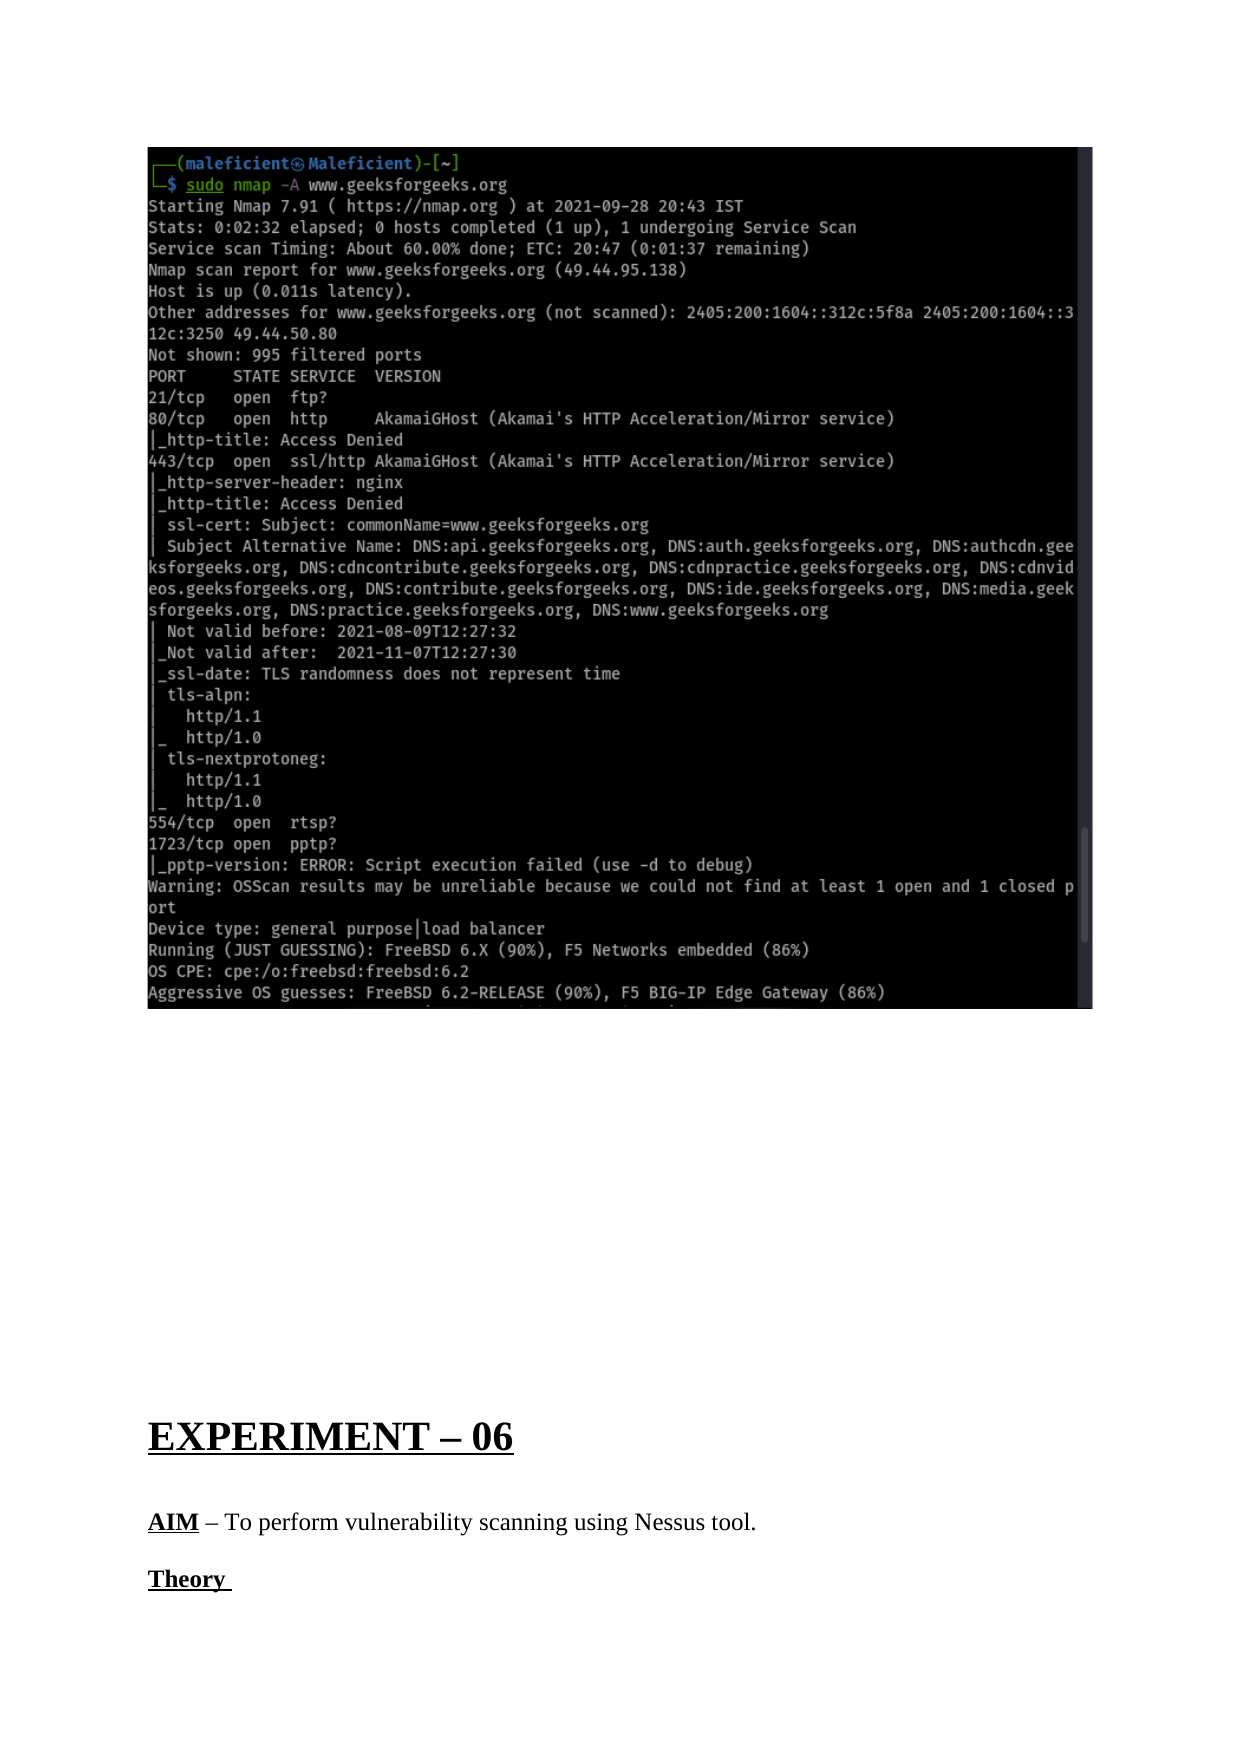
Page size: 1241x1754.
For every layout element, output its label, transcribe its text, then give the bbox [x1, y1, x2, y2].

text AIM – To perform vulnerability scanning using Nessus tool. [148, 1507, 1092, 1536]
picture [147, 147, 1093, 1009]
text Theory [148, 1564, 1092, 1593]
text EXPERIMENT – 06 [148, 1411, 1092, 1459]
